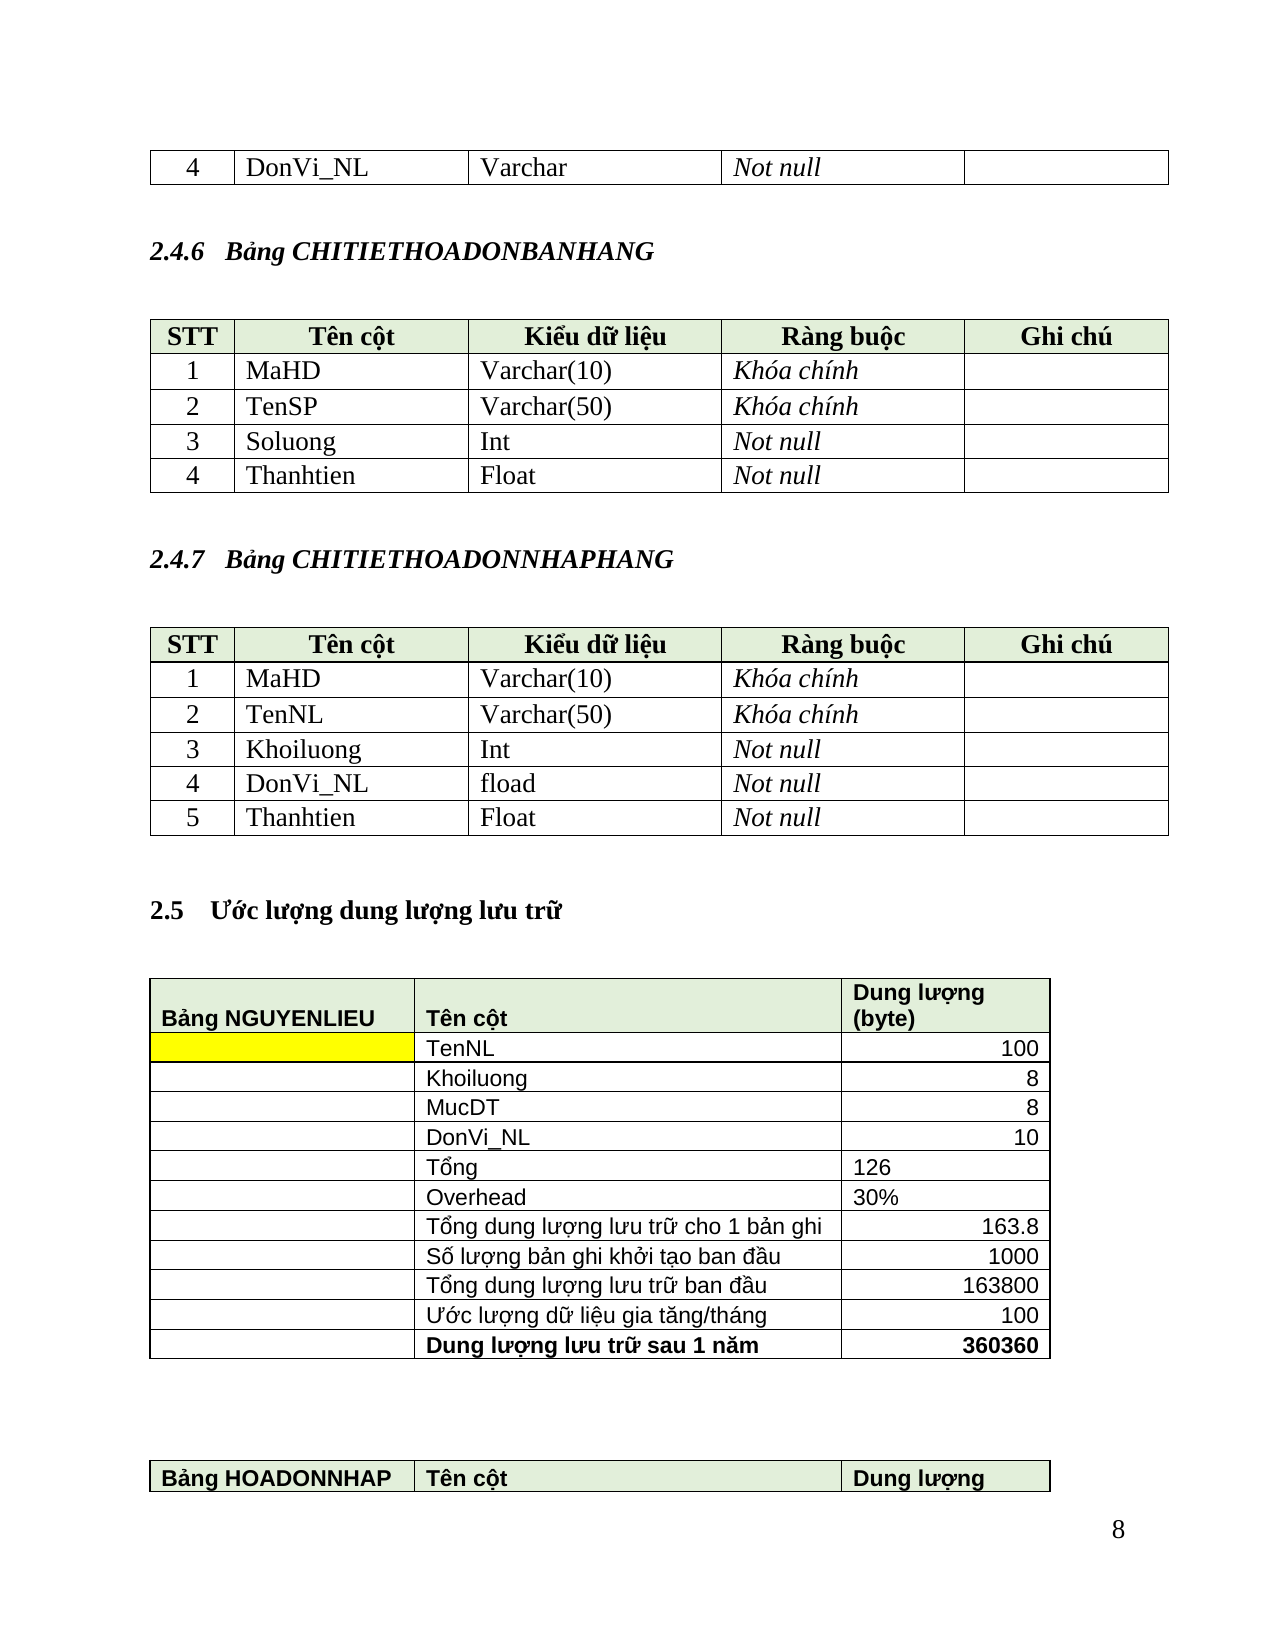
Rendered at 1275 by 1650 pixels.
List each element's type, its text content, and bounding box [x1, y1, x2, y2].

table_cell Not null [722, 801, 964, 834]
table_cell fload [469, 767, 721, 800]
table_cell [151, 1181, 414, 1210]
table_cell 126 [842, 1151, 1049, 1180]
table_cell Tổng [415, 1151, 841, 1180]
table_cell 1 [151, 663, 234, 697]
table_cell 100 [842, 1033, 1049, 1061]
table_cell Varchar(50) [469, 390, 721, 424]
table_cell DonVi_NL [235, 151, 468, 184]
table_cell TenNL [415, 1033, 841, 1061]
table_cell Varchar(50) [469, 698, 721, 732]
table_cell Dung lượng lưu trữ sau 1 năm [415, 1330, 841, 1358]
table_cell Not null [722, 767, 964, 800]
table_cell DonVi_NL [415, 1122, 841, 1150]
table_cell [151, 1151, 414, 1180]
table_cell [965, 425, 1168, 458]
table_cell Ước lượng dữ liệu gia tăng/tháng [415, 1300, 841, 1328]
table_header STT [151, 628, 234, 661]
table_cell Khóa chính [722, 698, 964, 732]
table_header Kiểu dữ liệu [469, 628, 721, 661]
table_header Tên cột [415, 979, 841, 1032]
table_cell Not null [722, 459, 964, 492]
table_header Tên cột [415, 1461, 841, 1491]
table_header Tên cột [235, 320, 468, 353]
table_header Bảng HOADONNHAP [151, 1461, 414, 1491]
table_cell DonVi_NL [235, 767, 468, 800]
table_cell 5 [151, 801, 234, 834]
subtitle Bảng CHITIETHOADONNHAPHANG [150, 543, 1125, 575]
table_header Ràng buộc [722, 628, 964, 661]
subtitle Bảng CHITIETHOADONBANHANG [150, 235, 1125, 267]
table_cell [965, 801, 1168, 834]
table_cell 3 [151, 733, 234, 766]
table_cell Not null [722, 151, 964, 184]
table_cell TenNL [235, 698, 468, 732]
table_header Ghi chú [965, 628, 1168, 661]
table_cell Not null [722, 425, 964, 458]
table_cell 4 [151, 459, 234, 492]
table_cell [151, 1092, 414, 1121]
table_cell MaHD [235, 663, 468, 697]
table_cell [151, 1330, 414, 1358]
table_header STT [151, 320, 234, 353]
table_cell Khóa chính [722, 663, 964, 697]
table_cell Soluong [235, 425, 468, 458]
table_cell 2 [151, 390, 234, 424]
table_cell [965, 698, 1168, 732]
table_cell Số lượng bản ghi khởi tạo ban đầu [415, 1241, 841, 1269]
table_cell [151, 1241, 414, 1269]
table_cell 1 [151, 354, 234, 389]
table_cell Int [469, 425, 721, 458]
table_cell Tổng dung lượng lưu trữ ban đầu [415, 1270, 841, 1299]
table_cell Int [469, 733, 721, 766]
table_header Dung lượng (byte) [842, 1461, 1049, 1491]
table_cell [965, 354, 1168, 389]
table_header Kiểu dữ liệu [469, 320, 721, 353]
table_cell [965, 733, 1168, 766]
table_cell Overhead [415, 1181, 841, 1210]
table_header Tên cột [235, 628, 468, 661]
table_header Ràng buộc [722, 320, 964, 353]
table_cell [965, 459, 1168, 492]
table_cell 30% [842, 1181, 1049, 1210]
table_cell 1000 [842, 1241, 1049, 1269]
table_cell [151, 1122, 414, 1150]
table_cell Khoiluong [235, 733, 468, 766]
table_cell Khóa chính [722, 390, 964, 424]
table_cell MaHD [235, 354, 468, 389]
table_cell [151, 1033, 414, 1061]
table_cell 163800 [842, 1270, 1049, 1299]
table_cell [151, 1270, 414, 1299]
table_cell [151, 1211, 414, 1239]
table_cell Khóa chính [722, 354, 964, 389]
table_cell Tổng dung lượng lưu trữ cho 1 bản ghi [415, 1211, 841, 1239]
table_header Bảng NGUYENLIEU [151, 979, 414, 1032]
table_cell Khoiluong [415, 1063, 841, 1091]
table_cell [151, 1300, 414, 1328]
table_cell [965, 151, 1168, 184]
table_cell Not null [722, 733, 964, 766]
table_cell Varchar [469, 151, 721, 184]
table_cell Thanhtien [235, 459, 468, 492]
table_cell TenSP [235, 390, 468, 424]
table_cell Float [469, 801, 721, 834]
table_cell Varchar(10) [469, 663, 721, 697]
table_cell 163.8 [842, 1211, 1049, 1239]
table_cell [965, 390, 1168, 424]
subtitle Ước lượng dung lượng lưu trữ [150, 894, 1125, 925]
table_cell 3 [151, 425, 234, 458]
table_cell MucDT [415, 1092, 841, 1121]
table_header Dung lượng (byte) [842, 979, 1049, 1032]
table_cell 4 [151, 151, 234, 184]
table_header Ghi chú [965, 320, 1168, 353]
table_cell 4 [151, 767, 234, 800]
table_cell [151, 1063, 414, 1091]
table_cell [965, 663, 1168, 697]
table_cell Varchar(10) [469, 354, 721, 389]
table_cell 8 [842, 1063, 1049, 1091]
table_cell [965, 767, 1168, 800]
table_cell Float [469, 459, 721, 492]
table_cell 100 [842, 1300, 1049, 1328]
table_cell 360360 [842, 1330, 1049, 1358]
table_cell 2 [151, 698, 234, 732]
table_cell 10 [842, 1122, 1049, 1150]
table_cell 8 [842, 1092, 1049, 1121]
table_cell Thanhtien [235, 801, 468, 834]
